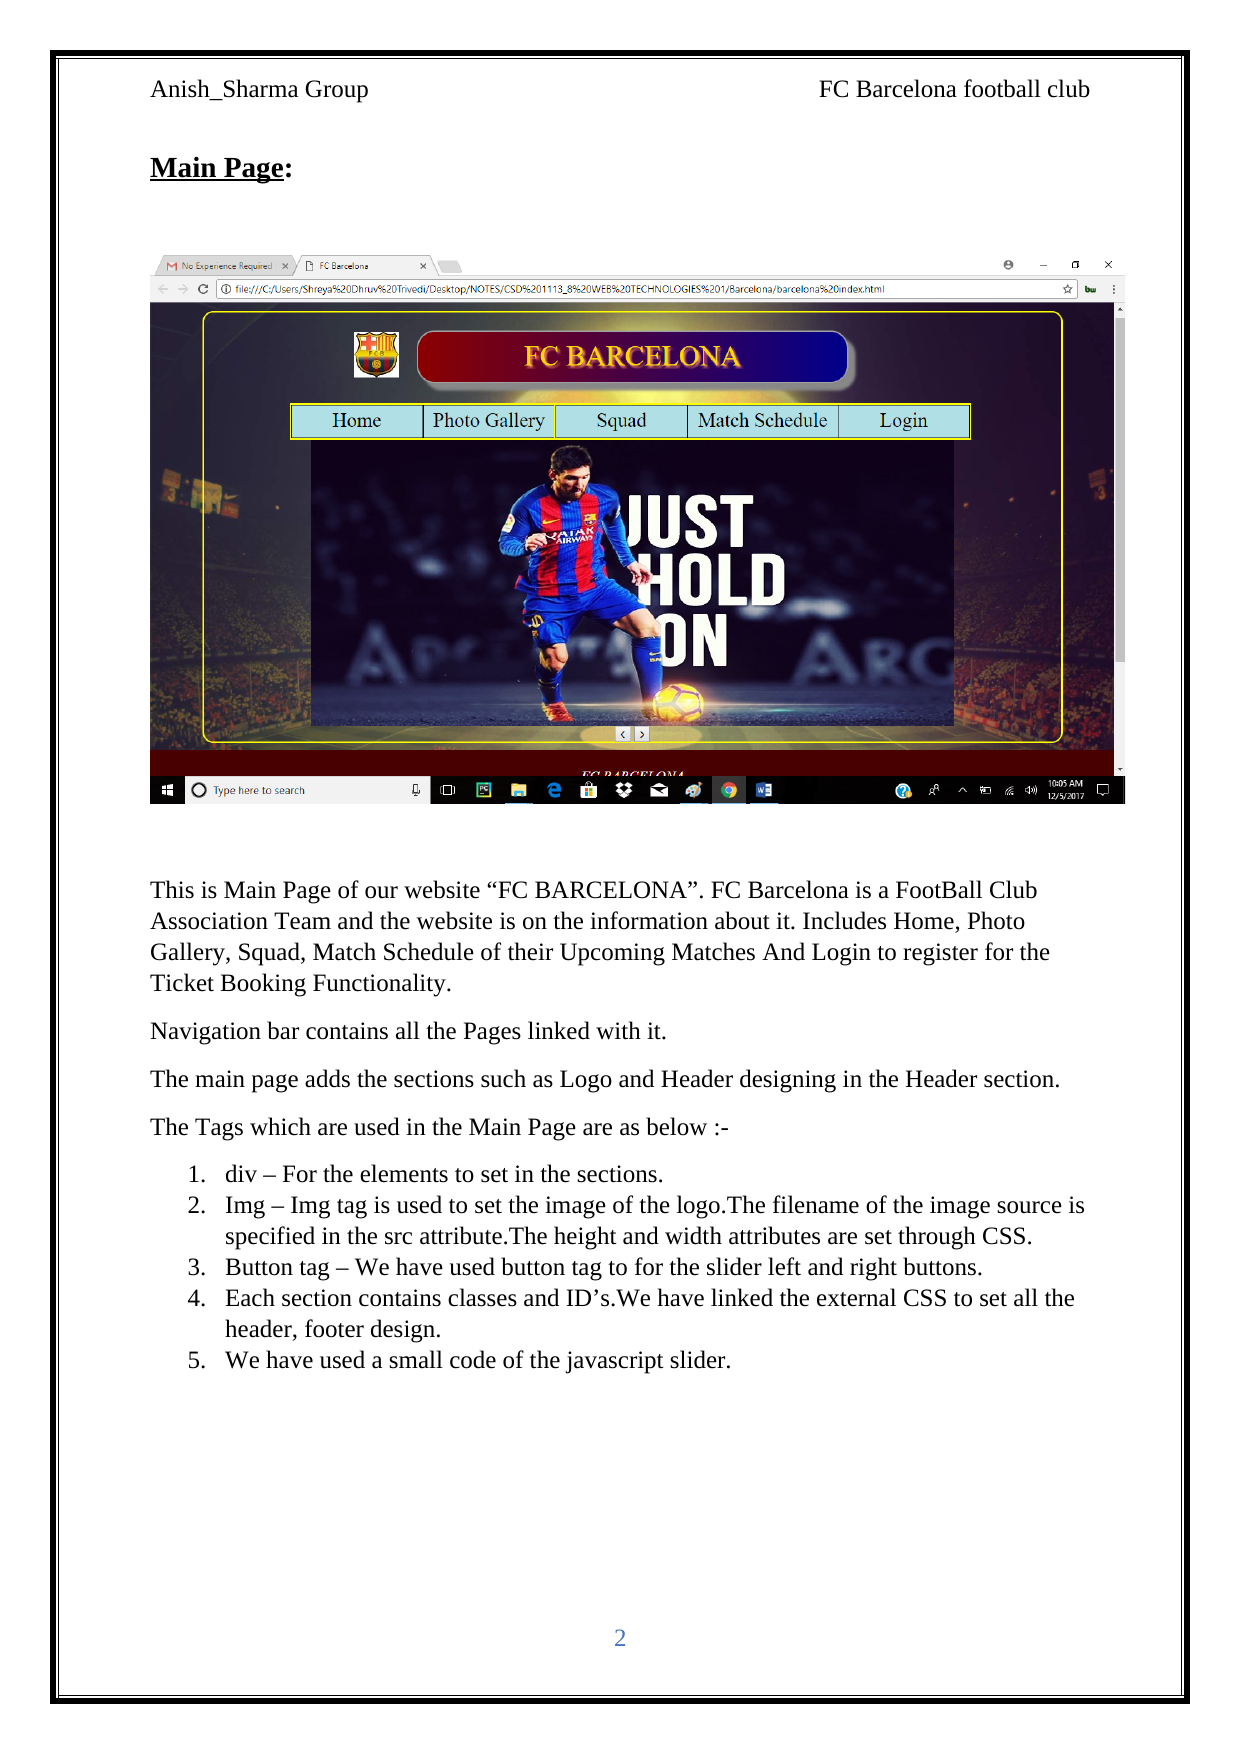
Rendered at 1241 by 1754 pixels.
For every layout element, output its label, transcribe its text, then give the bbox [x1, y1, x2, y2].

text This is Main Page of our website “FC BARCELONA”. FC Barcelona is a FootBall Club Association Team and the website is on the information about it. Includes Home, Photo Gallery, Squad, Match Schedule of their Upcoming Matches And Login to register for the Ticket Booking Functionality. [150, 875, 1090, 997]
text The main page adds the sections such as Logo and Header designing in the Header section. [150, 1064, 1090, 1093]
text The Tags which are used in the Main Page are as below :- [150, 1112, 1090, 1140]
text Navigation bar contains all the Pages linked with it. [150, 1016, 1090, 1045]
list Each section contains classes and ID’s.We have linked the external CSS to set all the header, footer design. [187, 1283, 1090, 1343]
picture [150, 255, 1125, 804]
list div – For the elements to set in the sections. [187, 1159, 1090, 1188]
list Button tag – We have used button tag to for the slider left and right buttons. [187, 1252, 1090, 1281]
list We have used a small code of the javascript slider. [187, 1346, 1090, 1374]
list Img – Img tag is used to set the image of the logo.The filename of the image source is specified in the src attribute.The height and width attributes are set through CSS. [187, 1190, 1090, 1250]
text Main Page: [150, 150, 1090, 183]
